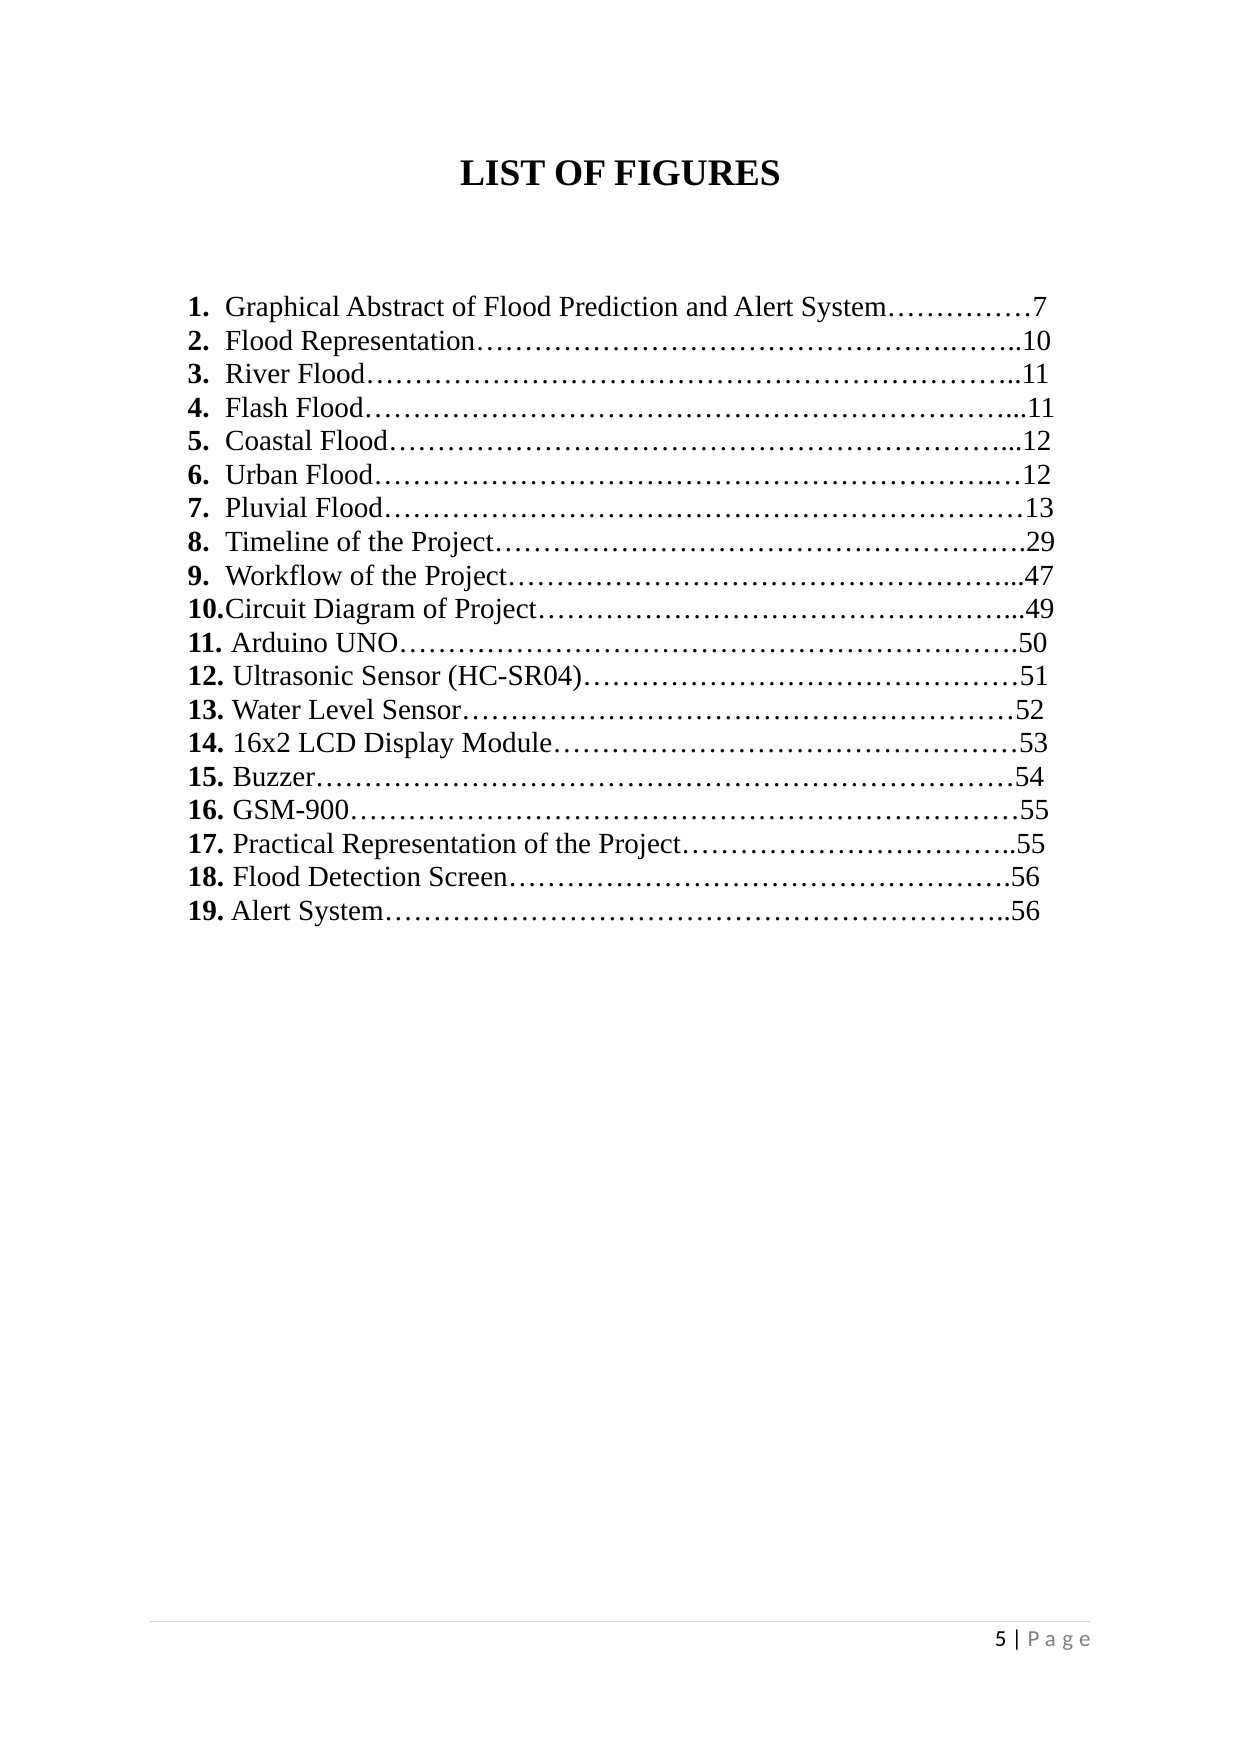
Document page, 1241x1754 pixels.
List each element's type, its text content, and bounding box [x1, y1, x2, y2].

list GSM-900……………………………………………………………55 [187, 792, 1090, 826]
list Pluvial Flood…………………………………………………………13 [187, 491, 1090, 524]
list Arduino UNO……………………………………………………….50 [187, 625, 1090, 658]
list Timeline of the Project……………………………………………….29 [187, 524, 1090, 558]
text LIST OF FIGURES [150, 150, 1090, 193]
list Urban Flood……………………………………………………….…12 [187, 457, 1090, 491]
list River Flood…………………………………………………………..11 [187, 356, 1090, 390]
list Practical Representation of the Project……………………………..55 [187, 826, 1090, 859]
list Flood Representation………………………………………….……..10 [187, 323, 1090, 356]
list Ultrasonic Sensor (HC-SR04)………………………………………51 [187, 658, 1090, 692]
list Buzzer………………………………………………………………54 [187, 759, 1090, 792]
list Water Level Sensor…………………………………………………52 [187, 692, 1090, 725]
list Workflow of the Project……………………………………………...47 [187, 558, 1090, 591]
list Alert System………………………………………………………..56 [187, 893, 1090, 927]
list Coastal Flood………………………………………………………...12 [187, 423, 1090, 457]
list Flash Flood…………………………………………………………...11 [187, 390, 1090, 423]
list Circuit Diagram of Project…………………………………………...49 [187, 591, 1090, 625]
list Graphical Abstract of Flood Prediction and Alert System……………7 [187, 289, 1090, 323]
list 16x2 LCD Display Module…………………………………………53 [187, 725, 1090, 759]
list Flood Detection Screen…………………………………………….56 [187, 859, 1090, 893]
